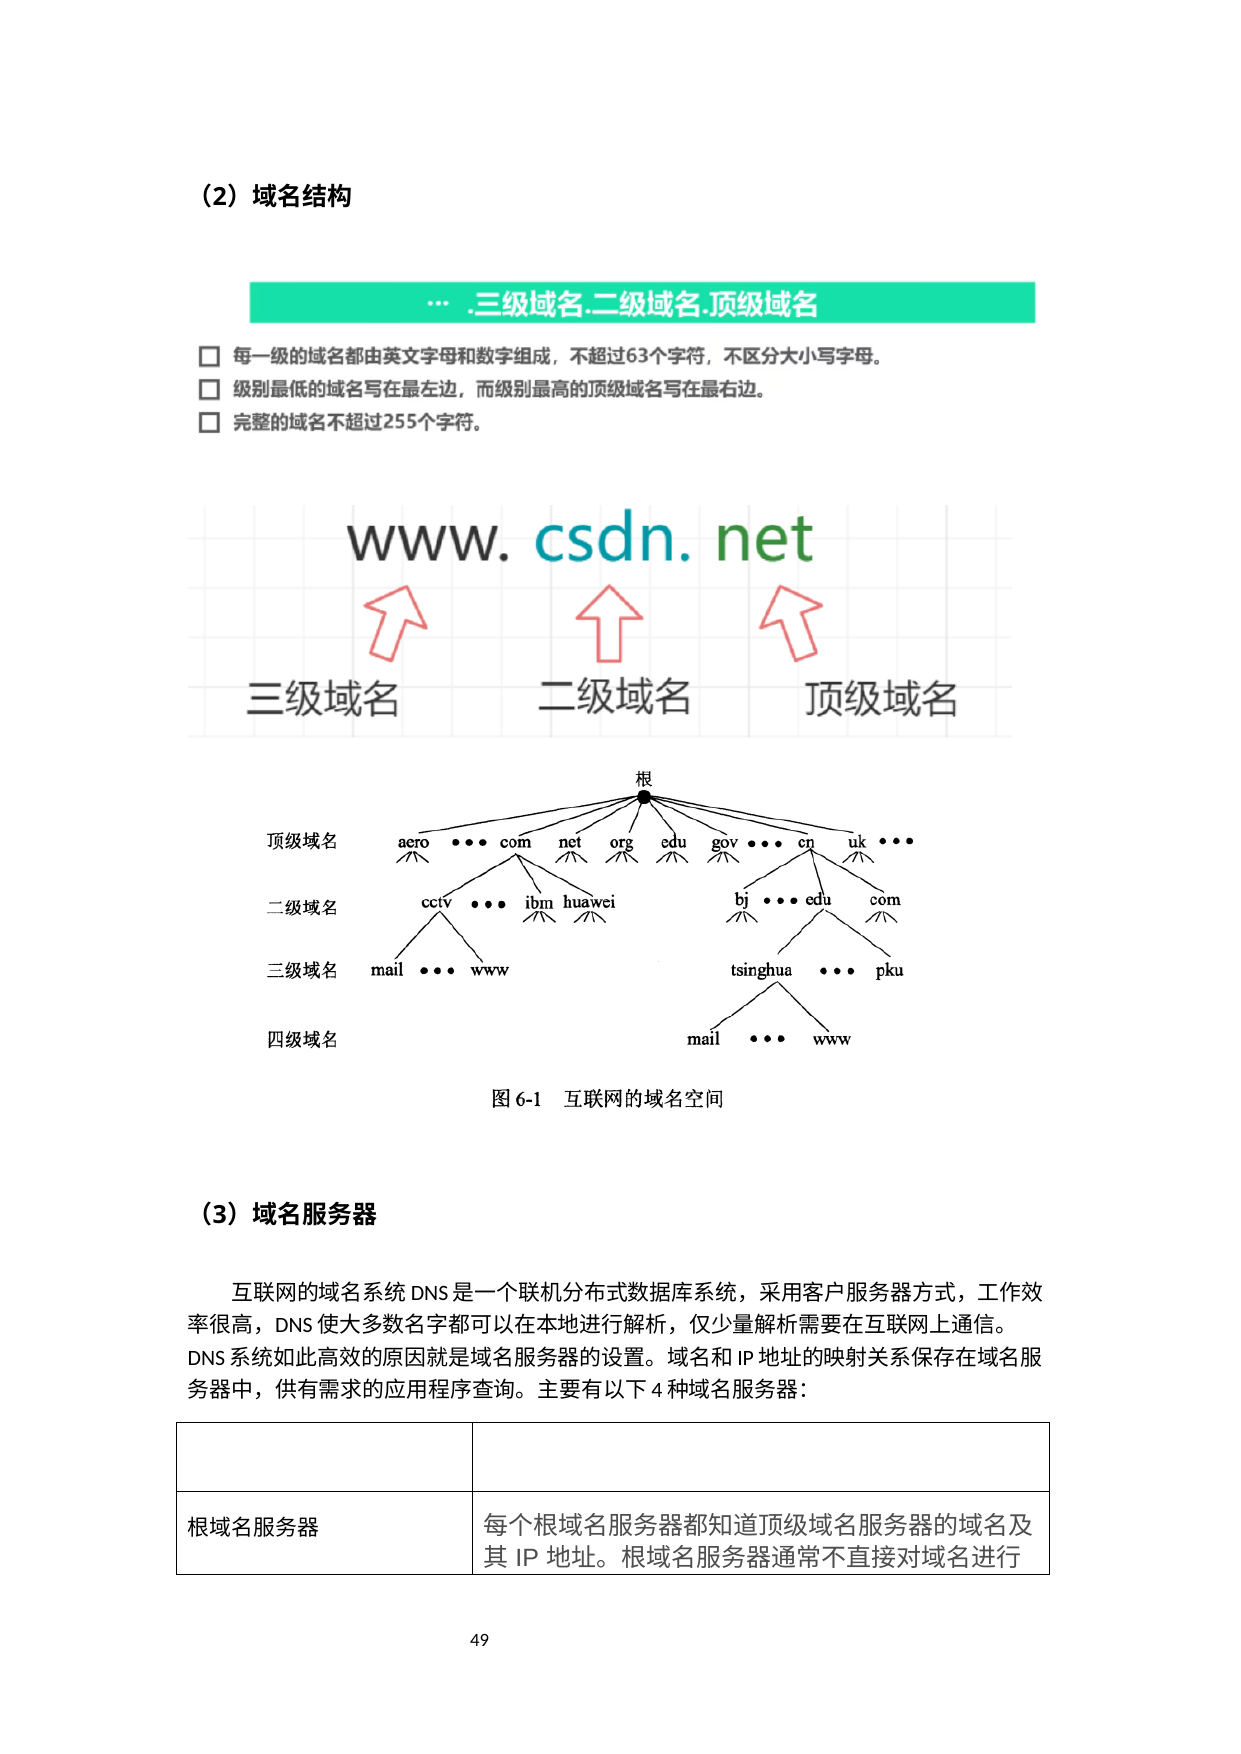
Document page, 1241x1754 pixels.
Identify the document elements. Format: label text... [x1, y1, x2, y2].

table_header [473, 1423, 1049, 1491]
subtitle 域名结构 [187, 162, 1053, 227]
text 互联网的域名系统DNS是一个联机分布式数据库系统，采用客户服务器方式，工作效率很高，DNS使大多数名字都可以在本地进行解析，仅少量解析需要在互联网上通信。DNS系统如此高效的原因就是域名服务器的设置。域名和IP地址的映射关系保存在域名服务器中，供有需求的应用程序查询。主要有以下4种域名服务器： [187, 1274, 1053, 1404]
picture [187, 261, 1053, 738]
subtitle 域名服务器 [187, 1180, 1053, 1245]
table_cell 根域名服务器 [177, 1492, 472, 1574]
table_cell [473, 1492, 1049, 1574]
picture [231, 761, 930, 1122]
table_header [177, 1423, 472, 1491]
